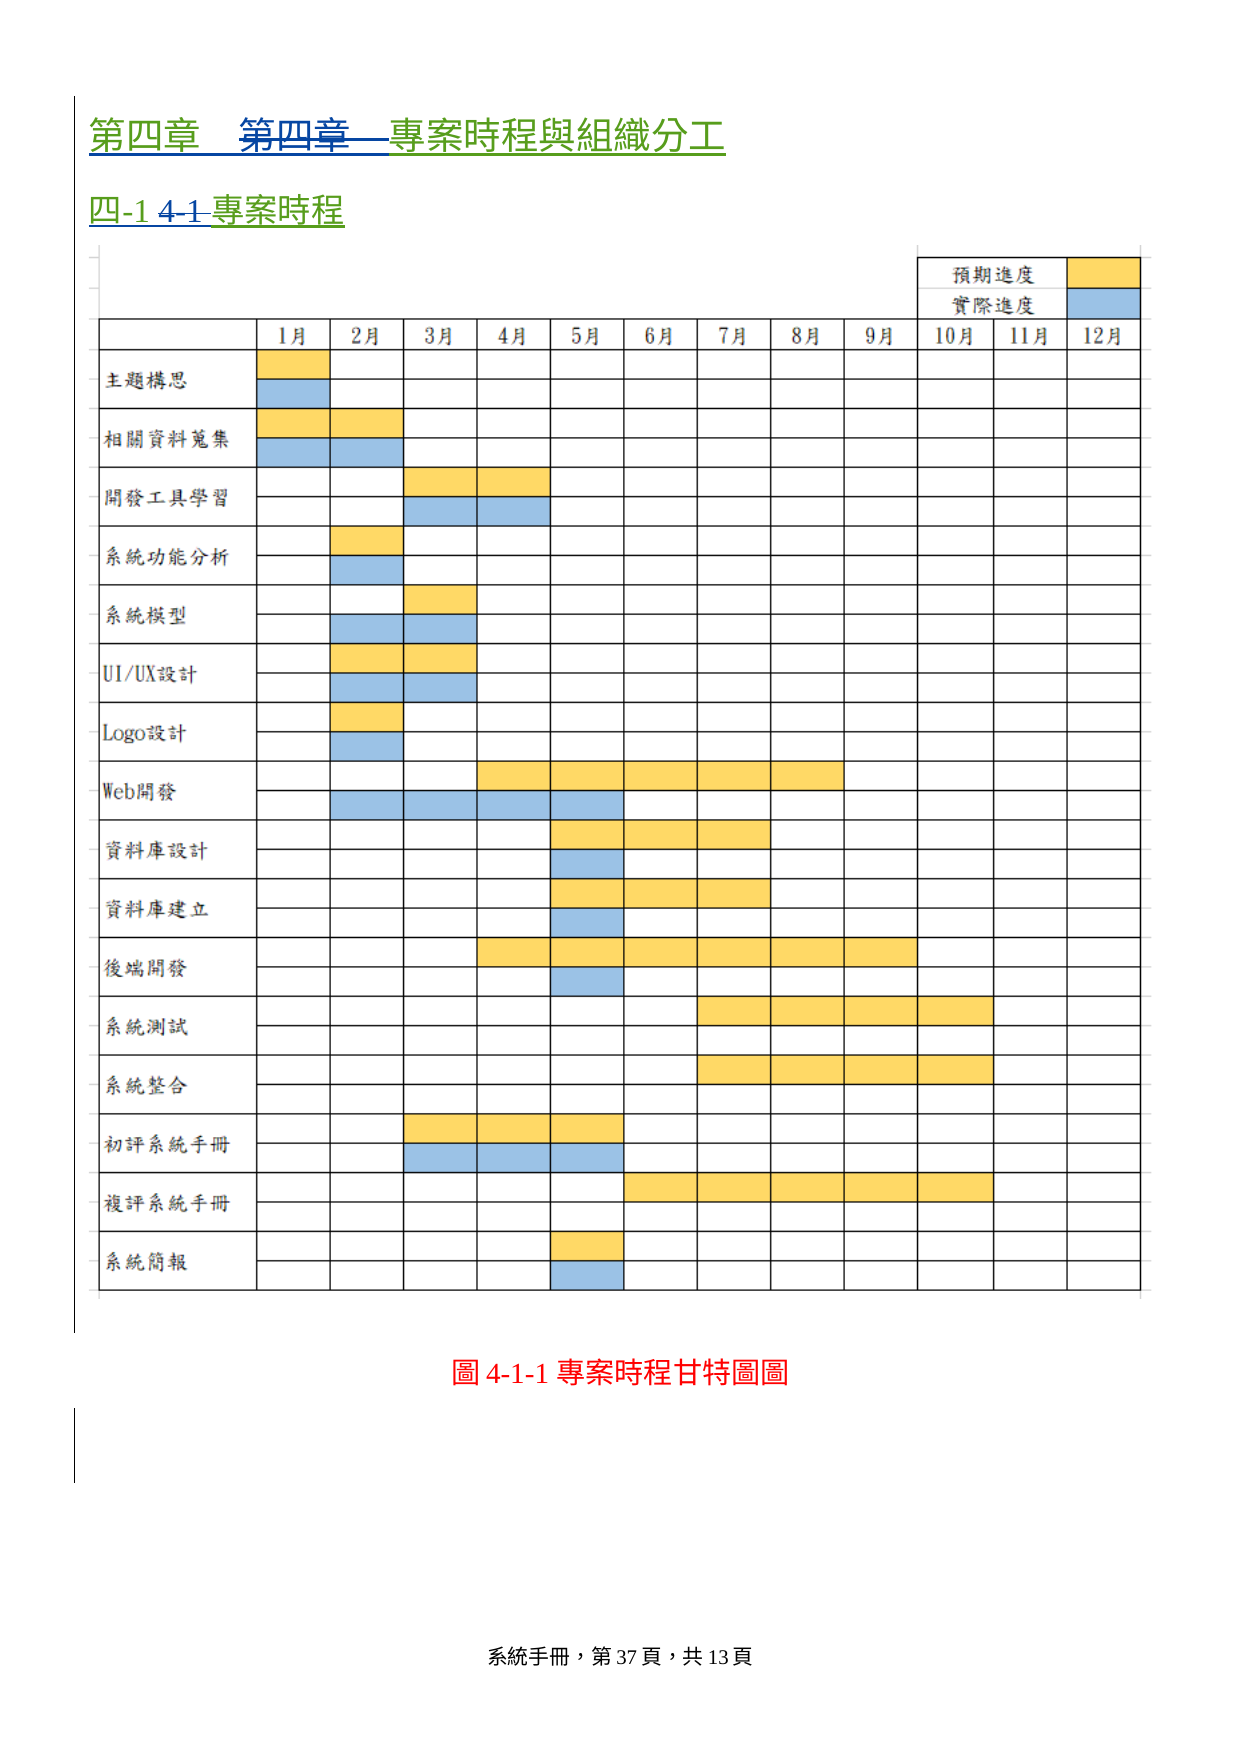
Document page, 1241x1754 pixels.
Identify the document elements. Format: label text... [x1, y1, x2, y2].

text 圖4-1-1 專案時程甘特圖圖 [89, 1333, 1152, 1408]
picture [88, 245, 1152, 1299]
